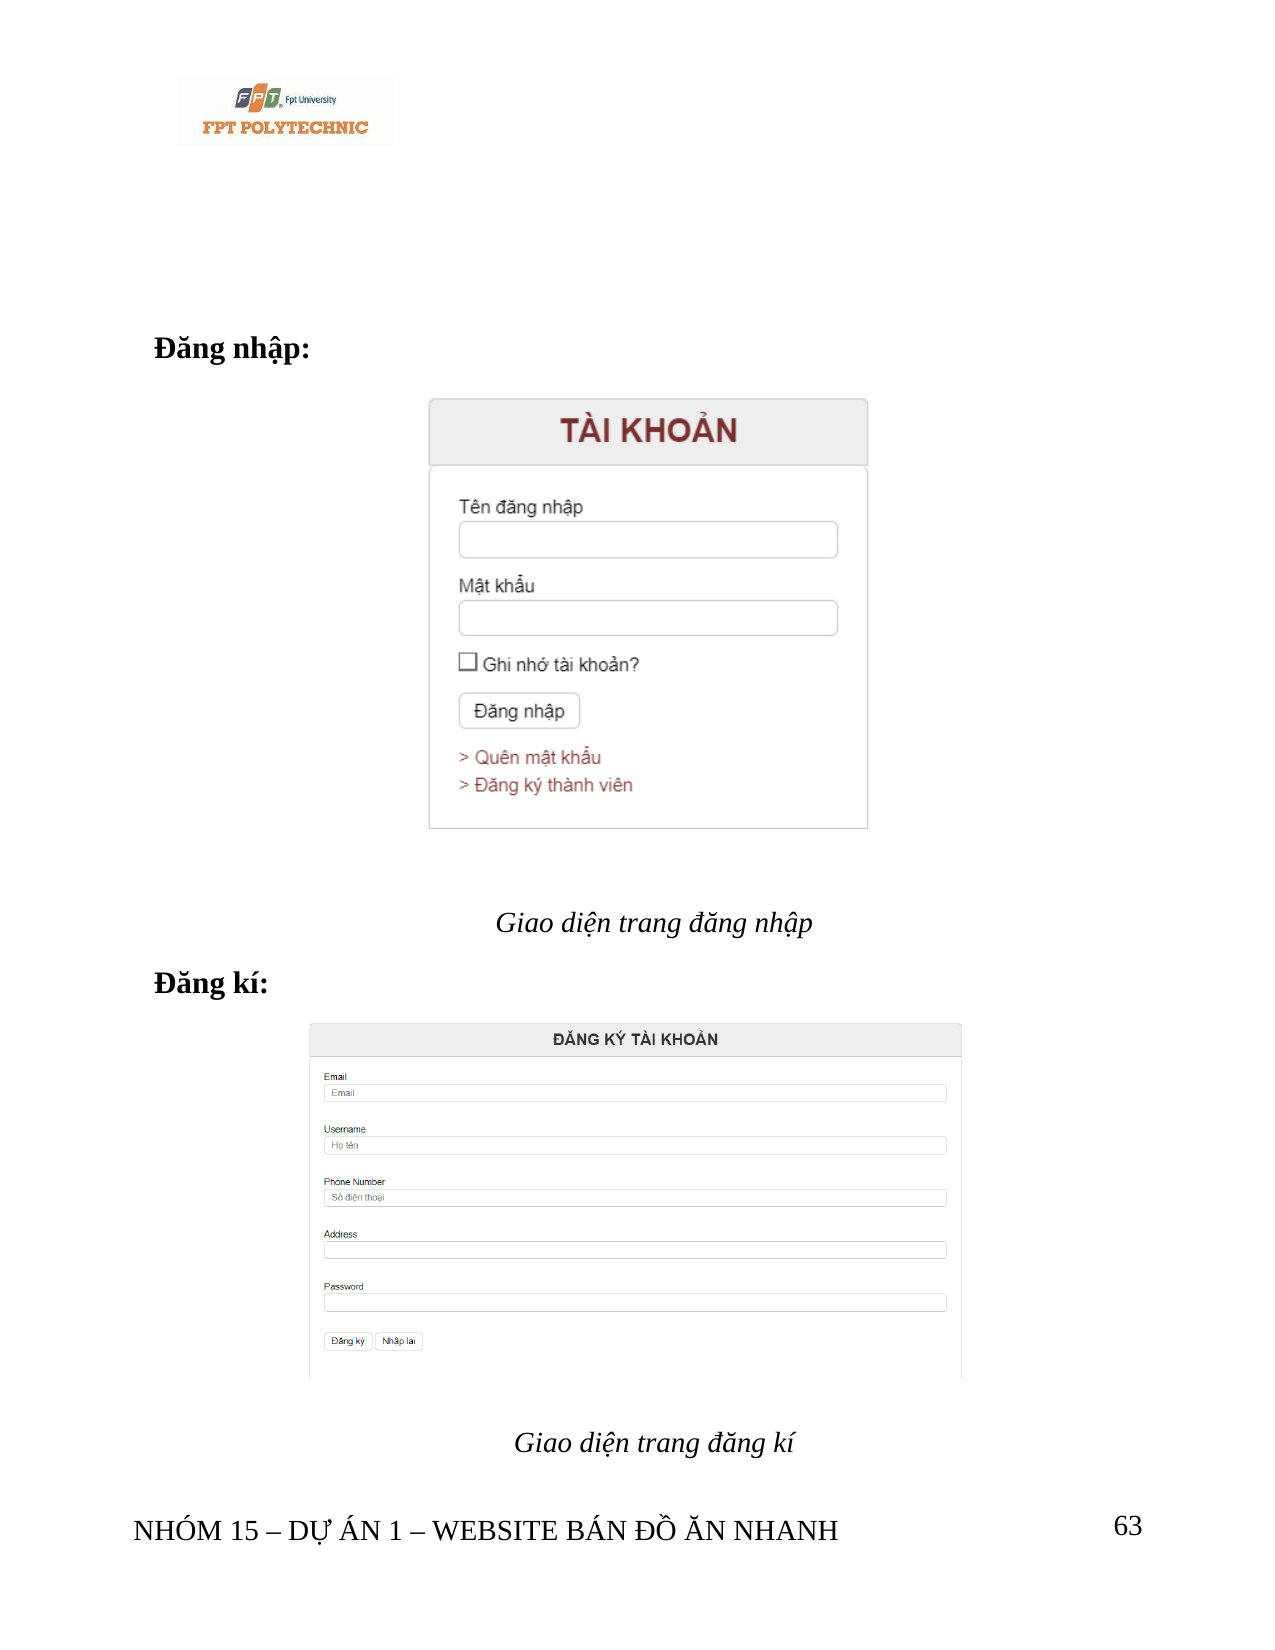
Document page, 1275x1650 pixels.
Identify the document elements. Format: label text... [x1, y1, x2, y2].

picture [177, 75, 395, 146]
picture [306, 1016, 969, 1379]
subtitle Đăng nhập: [154, 329, 1198, 365]
picture [400, 372, 911, 858]
subtitle Đăng kí: [154, 964, 1198, 1000]
